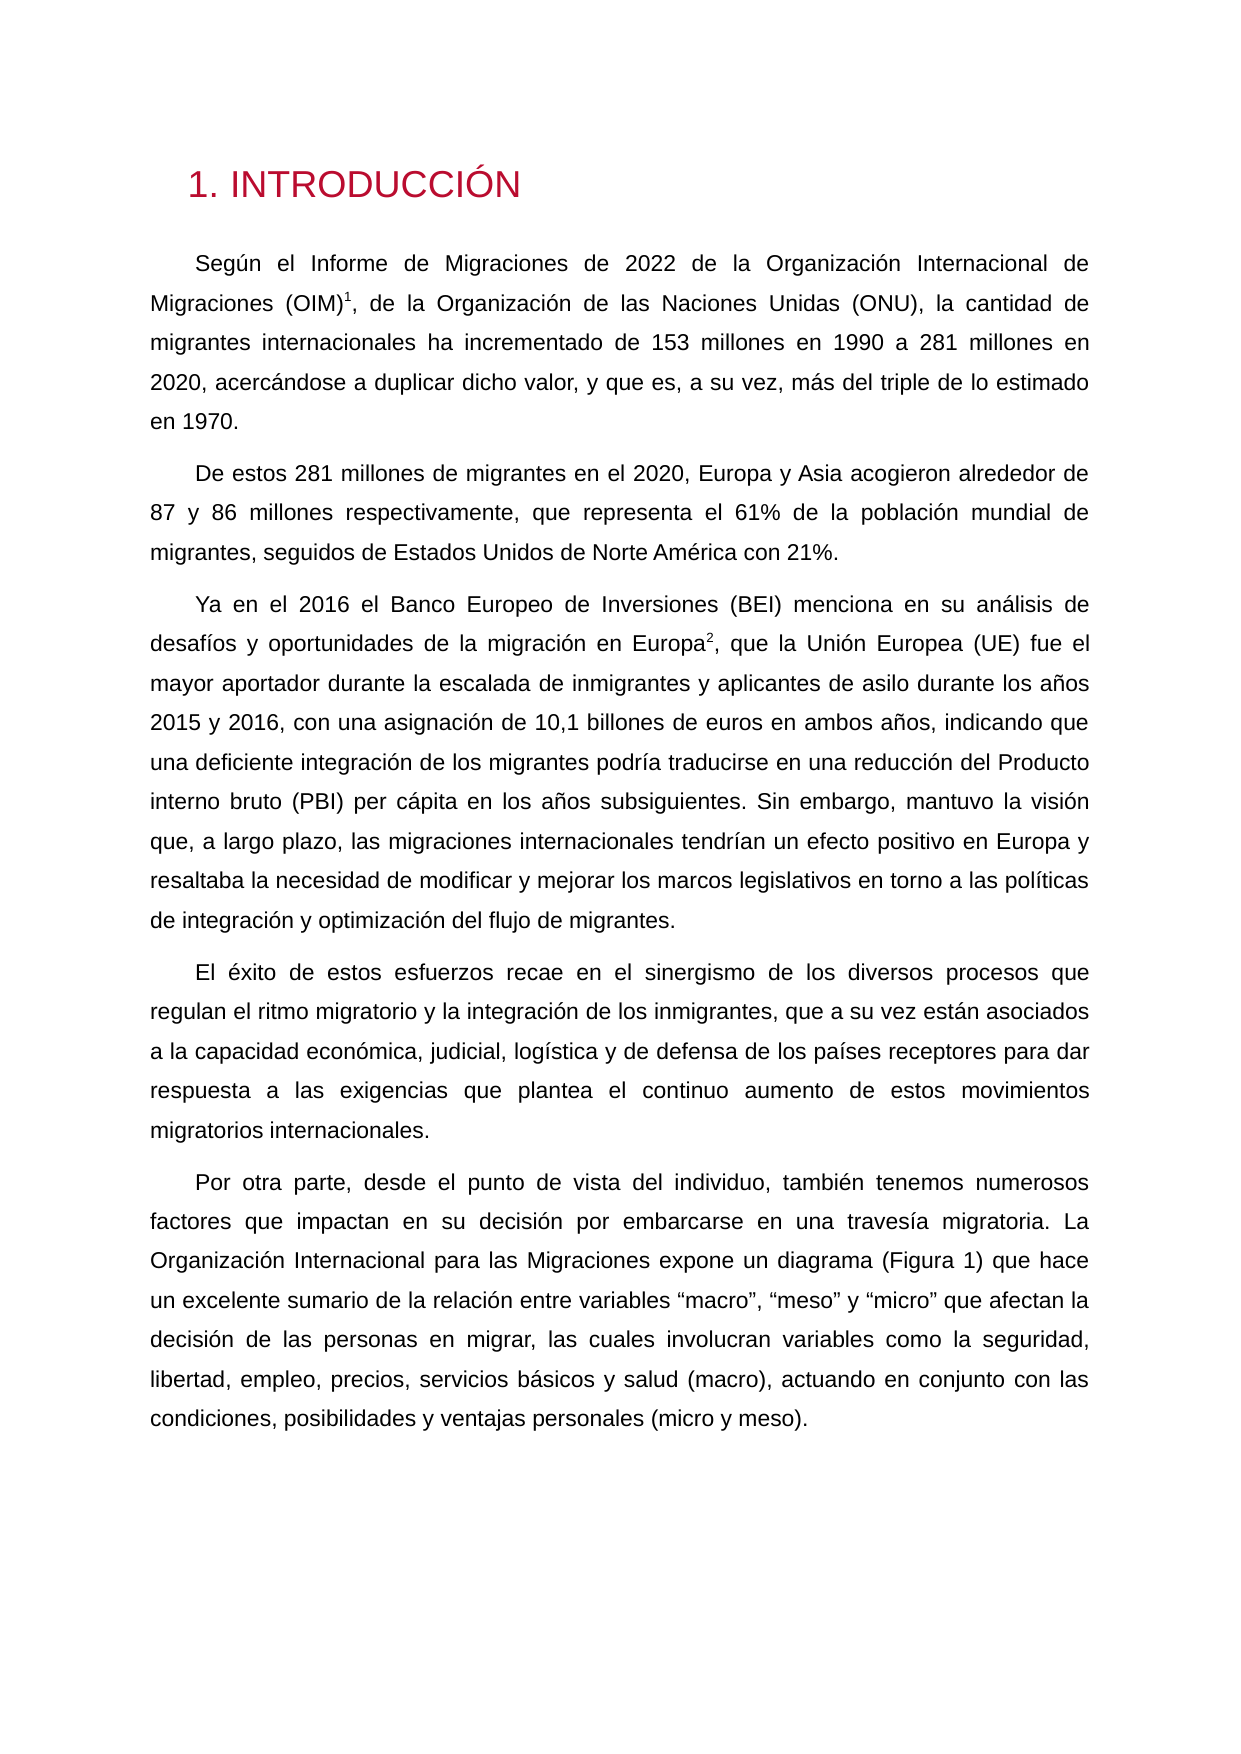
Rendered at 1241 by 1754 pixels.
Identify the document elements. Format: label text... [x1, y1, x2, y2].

subtitle INTRODUCCIÓN [187, 162, 1090, 206]
text Ya en el 2016 el Banco Europeo de Inversiones (BEI) menciona en su análisis de desafíos y oportunidades de la migración en Europa2, que la Unión Europea (UE) fue el mayor aportador durante la escalada de inmigrantes y aplicantes de asilo durante los años 2015 y 2016, con una asignación de 10,1 billones de euros en ambos años, indicando que una deficiente integración de los migrantes podría traducirse en una reducción del Producto interno bruto (PBI) per cápita en los años subsiguientes. Sin embargo, mantuvo la visión que, a largo plazo, las migraciones internacionales tendrían un efecto positivo en Europa y resaltaba la necesidad de modificar y mejorar los marcos legislativos en torno a las políticas de integración y optimización del flujo de migrantes. [150, 591, 1090, 933]
text Según el Informe de Migraciones de 2022 de la Organización Internacional de Migraciones (OIM)1, de la Organización de las Naciones Unidas (ONU), la cantidad de migrantes internacionales ha incrementado de 153 millones en 1990 a 281 millones en 2020, acercándose a duplicar dicho valor, y que es, a su vez, más del triple de lo estimado en 1970. [150, 250, 1090, 434]
text De estos 281 millones de migrantes en el 2020, Europa y Asia acogieron alrededor de 87 y 86 millones respectivamente, que representa el 61% de la población mundial de migrantes, seguidos de Estados Unidos de Norte América con 21%. [150, 460, 1090, 565]
text El éxito de estos esfuerzos recae en el sinergismo de los diversos procesos que regulan el ritmo migratorio y la integración de los inmigrantes, que a su vez están asociados a la capacidad económica, judicial, logística y de defensa de los países receptores para dar respuesta a las exigencias que plantea el continuo aumento de estos movimientos migratorios internacionales. [150, 959, 1090, 1143]
text Por otra parte, desde el punto de vista del individuo, también tenemos numerosos factores que impactan en su decisión por embarcarse en una travesía migratoria. La Organización Internacional para las Migraciones expone un diagrama (Figura 1) que hace un excelente sumario de la relación entre variables “macro”, “meso” y “micro” que afectan la decisión de las personas en migrar, las cuales involucran variables como la seguridad, libertad, empleo, precios, servicios básicos y salud (macro), actuando en conjunto con las condiciones, posibilidades y ventajas personales (micro y meso). [150, 1168, 1090, 1432]
